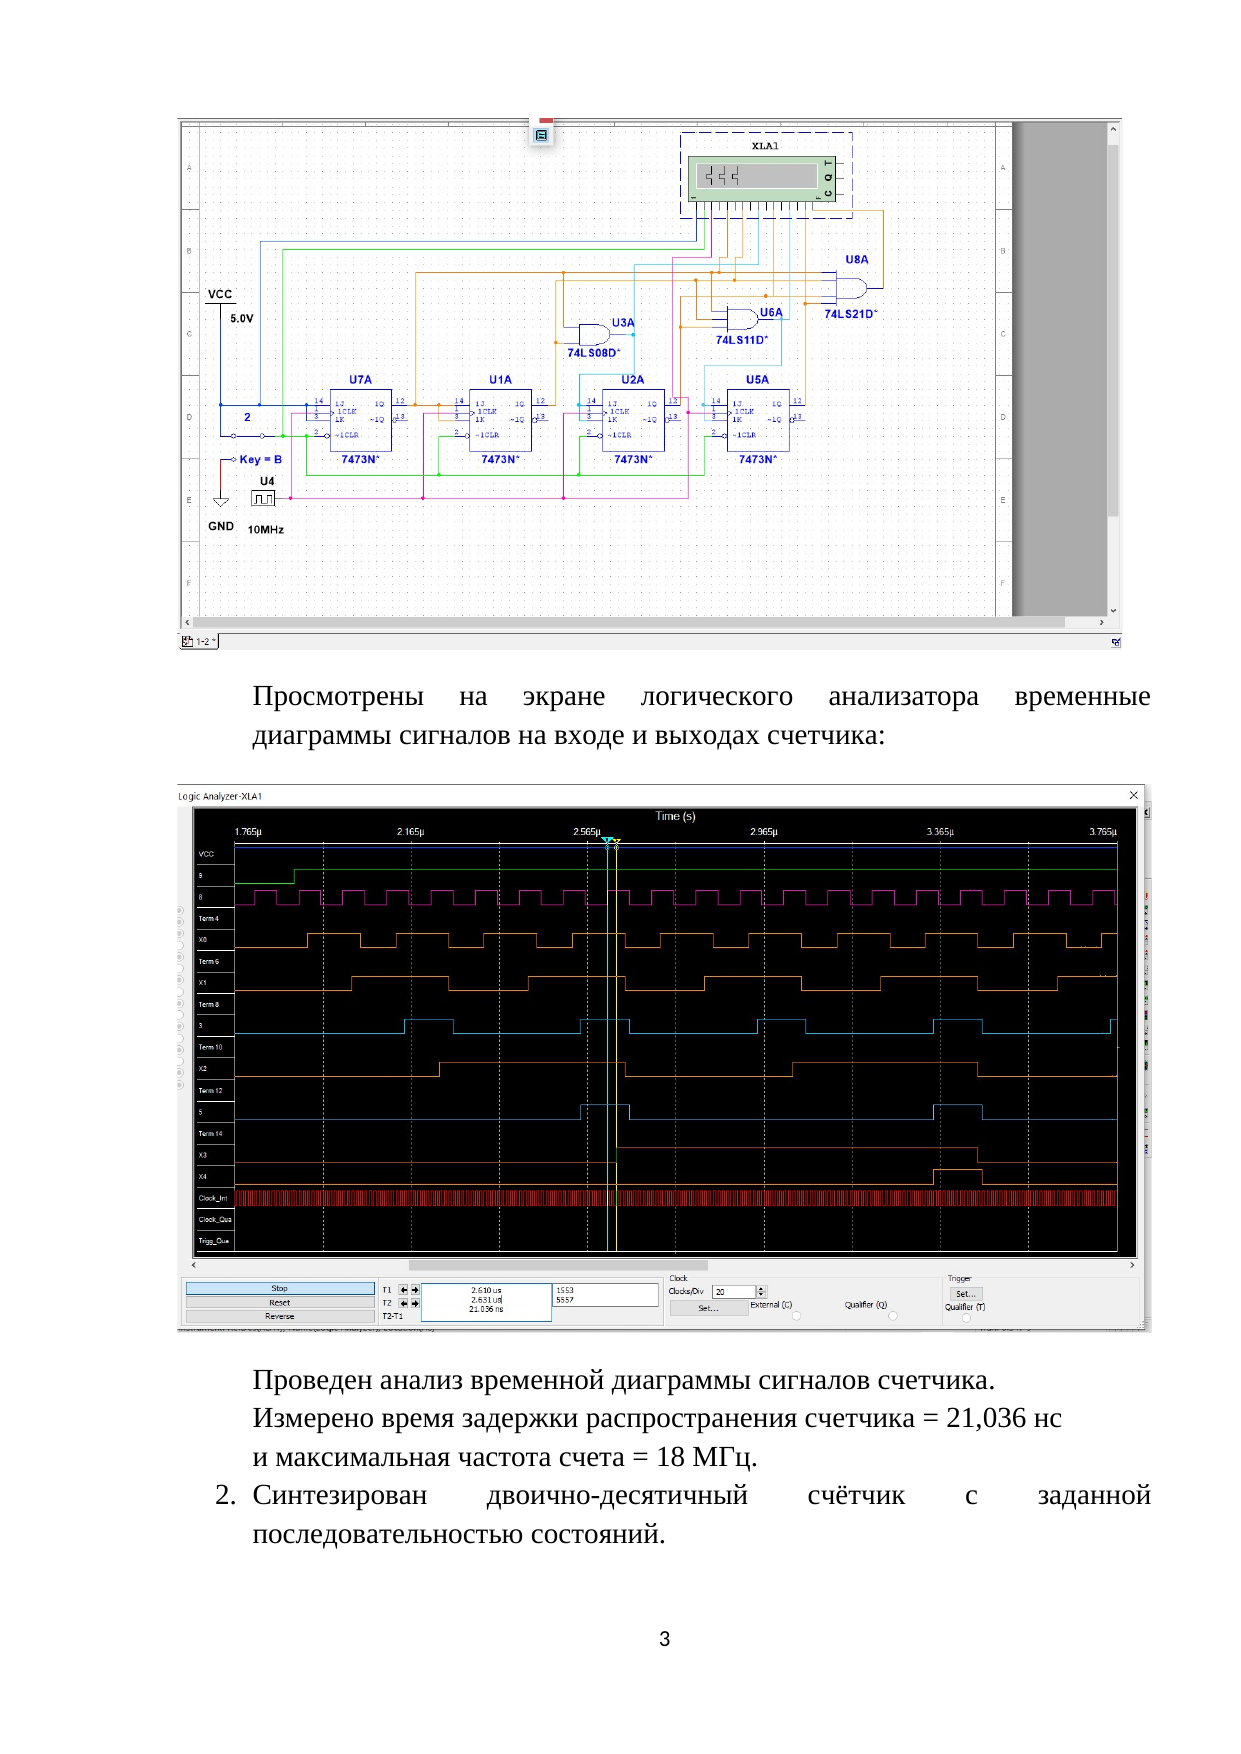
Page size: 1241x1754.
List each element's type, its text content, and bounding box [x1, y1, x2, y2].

picture [177, 784, 1152, 1333]
text Просмотрены на экране логического анализатора временные диаграммы сигналов на входе и выходах счетчика: [252, 678, 1152, 751]
list Синтезирован двоично-десятичный счётчик с заданной последовательностью состояний. [215, 1477, 1152, 1549]
text и максимальная частота счета = 18 МГц. [252, 1439, 1152, 1472]
picture [177, 118, 1123, 650]
text Проведен анализ временной диаграммы сигналов счетчика. [252, 1362, 1152, 1395]
text Измерено время задержки распространения счетчика = 21,036 нс [252, 1400, 1152, 1434]
